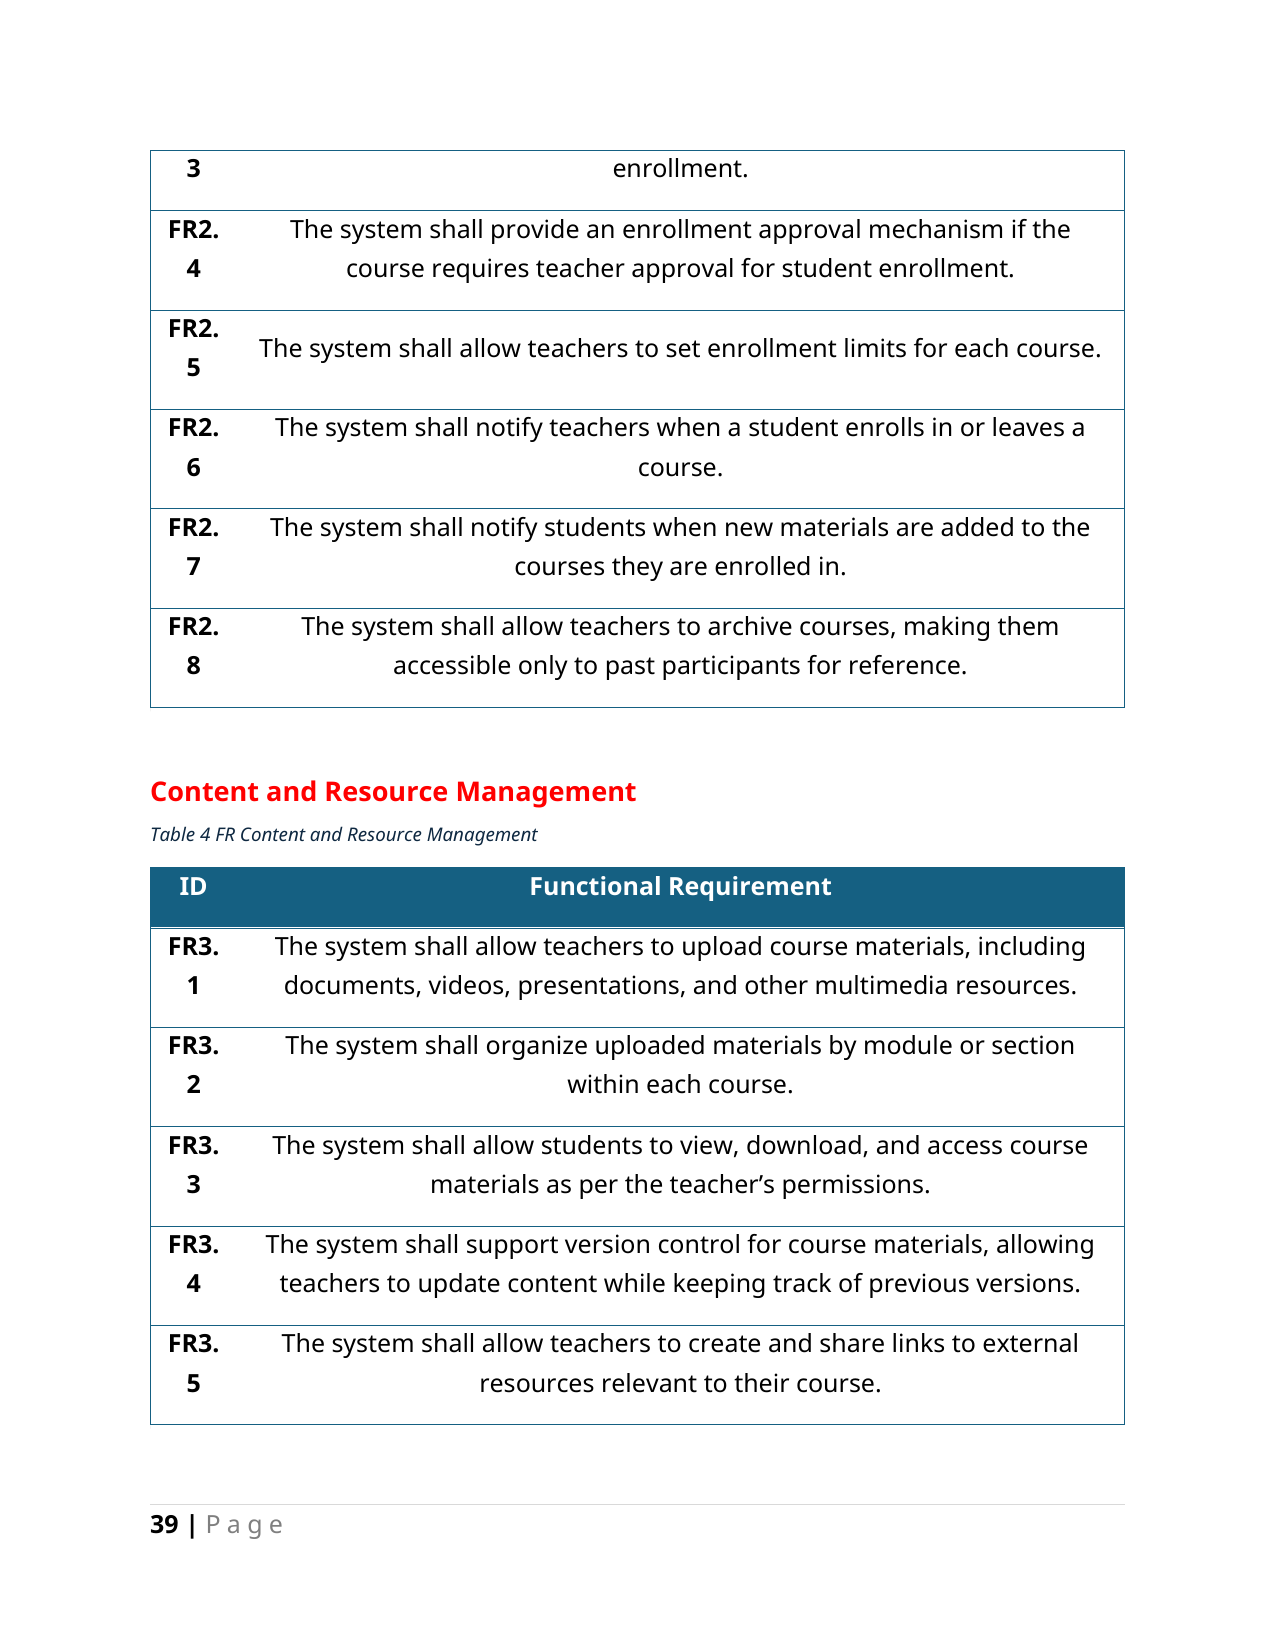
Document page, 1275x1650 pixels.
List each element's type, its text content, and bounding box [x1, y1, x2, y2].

table_cell The system shall provide an enrollment approval mechanism if the course requires teacher approval for student enrollment. [236, 211, 1124, 309]
table_cell FR2.7 [151, 509, 236, 608]
table_cell FR3.3 [151, 1127, 236, 1226]
table_cell FR3.5 [151, 1326, 236, 1424]
table_cell FR2.4 [151, 211, 236, 309]
table_cell FR2.5 [151, 311, 236, 409]
table_cell FR3.1 [151, 929, 236, 1027]
table_header ID [151, 868, 236, 927]
table_cell FR2.6 [151, 410, 236, 508]
table_cell The system shall allow students to view, download, and access course materials as per the teacher’s permissions. [236, 1127, 1124, 1226]
table_cell FR3.2 [151, 1028, 236, 1126]
table_cell The system shall allow teachers to set enrollment limits for each course. [236, 311, 1124, 409]
table_cell The system shall organize uploaded materials by module or section within each course. [236, 1028, 1124, 1126]
subtitle Content and Resource Management [150, 772, 1125, 809]
table_cell The system shall allow teachers to archive courses, making them accessible only to past participants for reference. [236, 609, 1124, 707]
table_cell The system shall allow teachers to create and share links to external resources relevant to their course. [236, 1326, 1124, 1424]
table_cell FR3.4 [151, 1227, 236, 1325]
table_cell FR2.3 [151, 151, 236, 210]
table_cell The system shall notify students when new materials are added to the courses they are enrolled in. [236, 509, 1124, 608]
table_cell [236, 151, 1124, 210]
table_cell FR2.8 [151, 609, 236, 707]
table_cell The system shall support version control for course materials, allowing teachers to update content while keeping track of previous versions. [236, 1227, 1124, 1325]
table_cell The system shall notify teachers when a student enrolls in or leaves a course. [236, 410, 1124, 508]
table_header Functional Requirement [236, 868, 1124, 927]
table_cell The system shall allow teachers to upload course materials, including documents, videos, presentations, and other multimedia resources. [236, 929, 1124, 1027]
